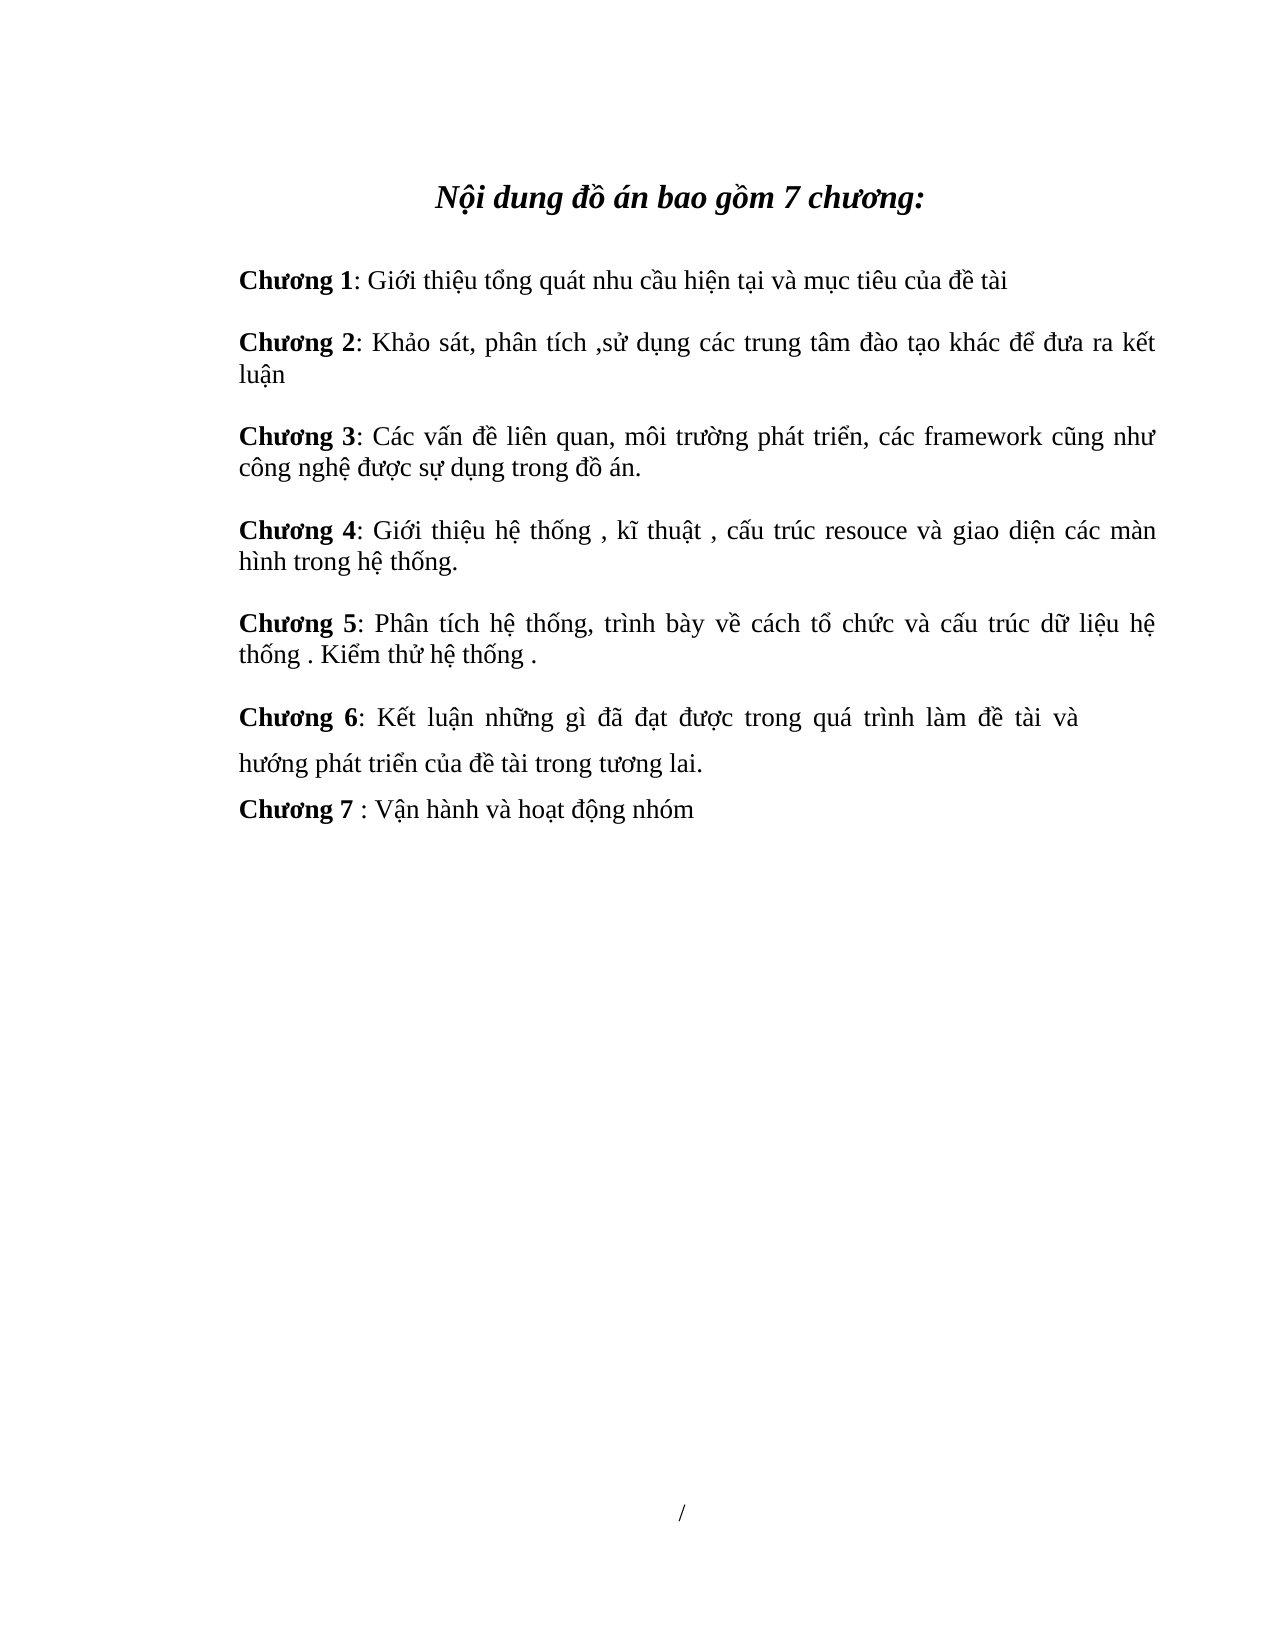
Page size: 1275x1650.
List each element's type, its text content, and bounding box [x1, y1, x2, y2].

text Chương 4: Giới thiệu hệ thống , kĩ thuật , cấu trúc resouce và giao diện các màn hình trong hệ thống. [238, 514, 1157, 576]
text Chương 1: Giới thiệu tổng quát nhu cầu hiện tại và mục tiêu của đề tài [238, 264, 1157, 295]
text Chương 5: Phân tích hệ thống, trình bày về cách tổ chức và cấu trúc dữ liệu hệ thống . Kiểm thử hệ thống . [238, 607, 1157, 670]
text Nội dung đồ án bao gồm 7 chương: [207, 177, 1157, 216]
text Chương 2: Khảo sát, phân tích ,sử dụng các trung tâm đào tạo khác để đưa ra kết luận [238, 327, 1157, 389]
text Chương 6: Kết luận những gì đã đạt được trong quá trình làm đề tài và hướng phát triển của đề tài trong tương lai. [238, 701, 1081, 778]
text Chương 7 : Vận hành và hoạt động nhóm [238, 793, 1081, 824]
text Chương 3: Các vấn đề liên quan, môi trường phát triển, các framework cũng như công nghệ được sự dụng trong đồ án. [238, 420, 1157, 482]
